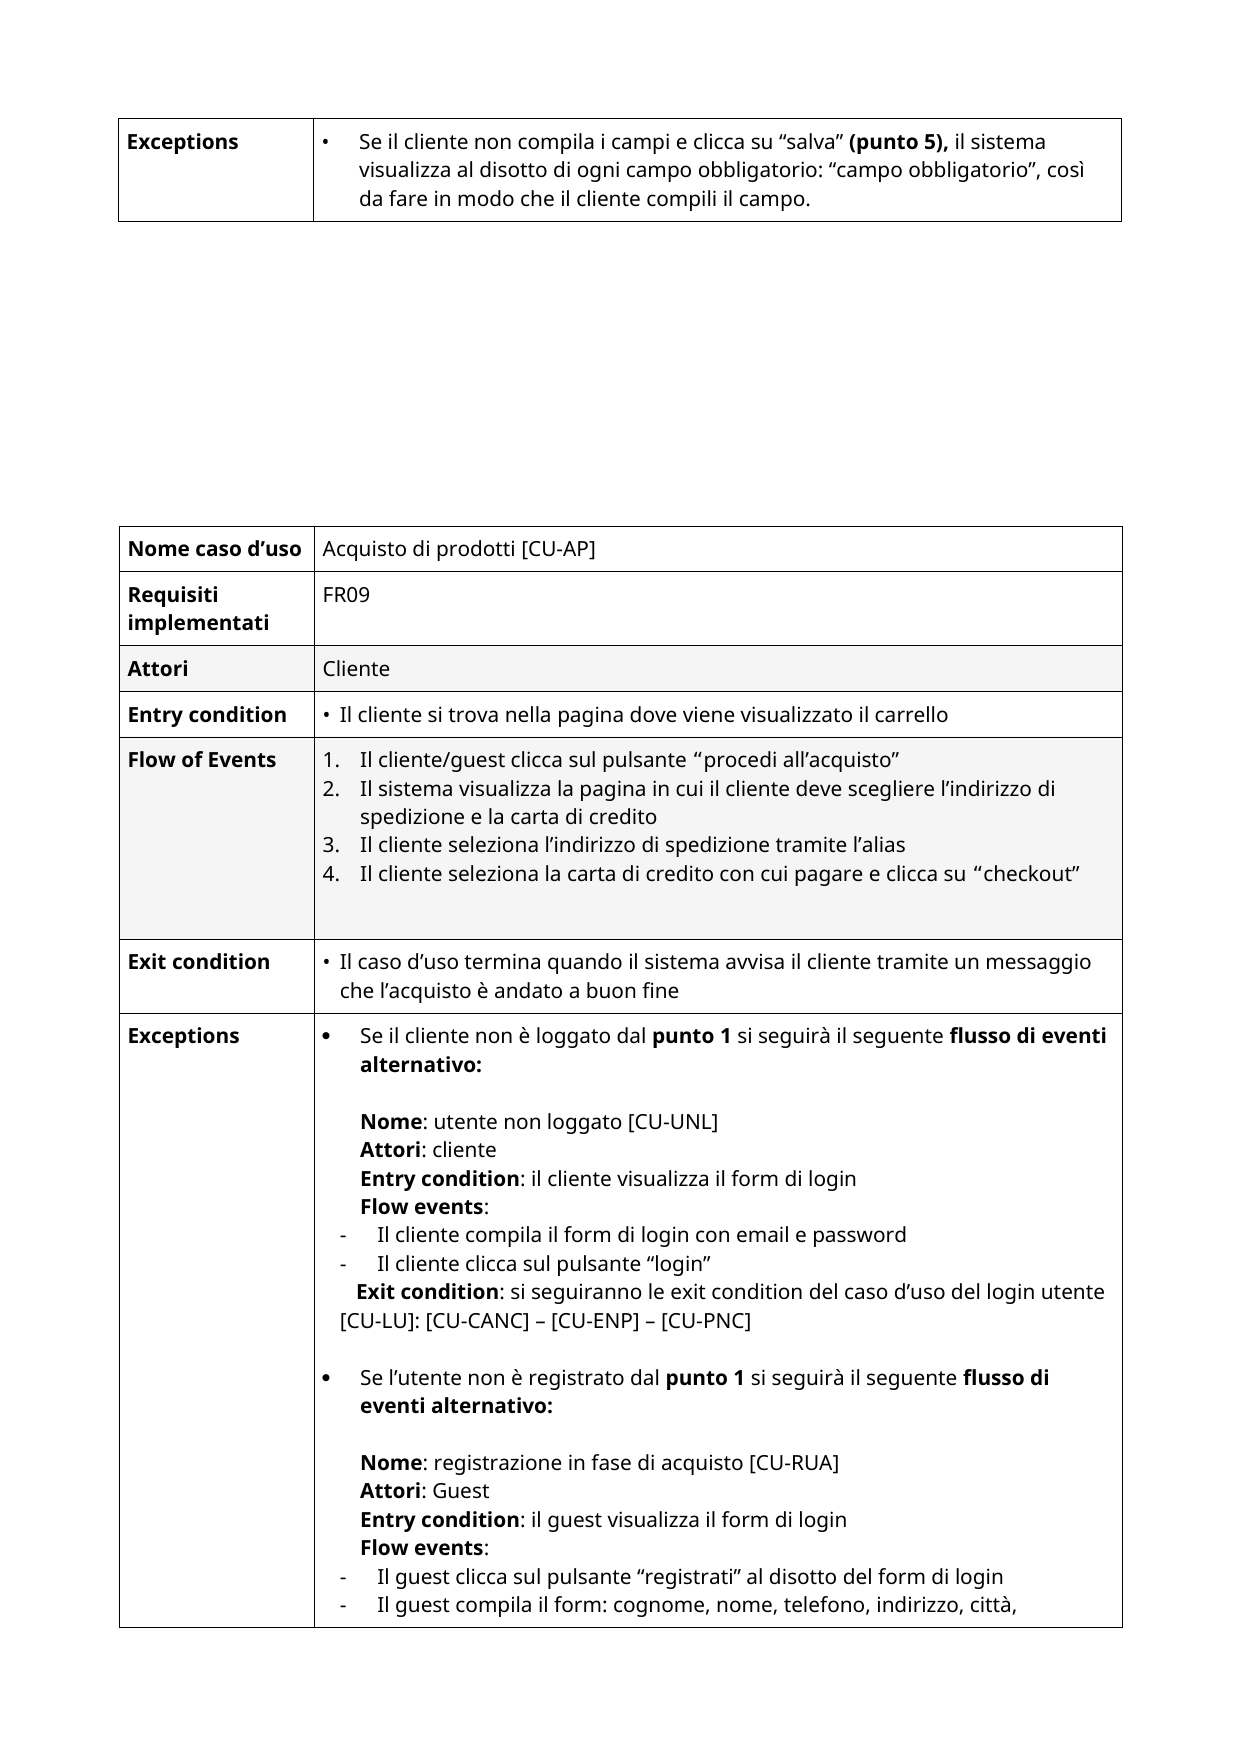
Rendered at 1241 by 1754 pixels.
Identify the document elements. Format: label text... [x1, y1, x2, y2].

table_cell FR09 [315, 572, 1122, 645]
table_header Nome caso d’uso [120, 527, 314, 571]
table_cell Exceptions [120, 1014, 314, 1627]
table_cell Exceptions [119, 119, 313, 221]
table_cell Flow of Events [120, 738, 314, 939]
table_cell Se il cliente non compila i campi e clicca su “salva” (punto 5), il sistema visualizza al disotto di ogni campo obbligatorio: “campo obbligatorio”, così da fare in modo che il cliente compili il campo. [314, 119, 1121, 221]
table_cell Il cliente/guest clicca sul pulsante “procedi all’acquisto” Il sistema visualizza la pagina in cui il cliente deve scegliere l’indirizzo di spedizione e la carta di credito Il cliente seleziona l’indirizzo di spedizione tramite l’alias Il cliente seleziona la carta di credito con cui pagare e clicca su “checkout” [315, 738, 1122, 939]
table_cell Il caso d’uso termina quando il sistema avvisa il cliente tramite un messaggio che l’acquisto è andato a buon fine [315, 940, 1122, 1013]
table_cell Attori [120, 646, 314, 691]
table_cell Entry condition [120, 692, 314, 736]
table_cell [315, 1014, 1122, 1627]
table_header Acquisto di prodotti [CU-AP] [315, 527, 1122, 571]
table_cell Exit condition [120, 940, 314, 1013]
table_cell Il cliente si trova nella pagina dove viene visualizzato il carrello [315, 692, 1122, 736]
table_cell Cliente [315, 646, 1122, 691]
table_cell Requisiti implementati [120, 572, 314, 645]
